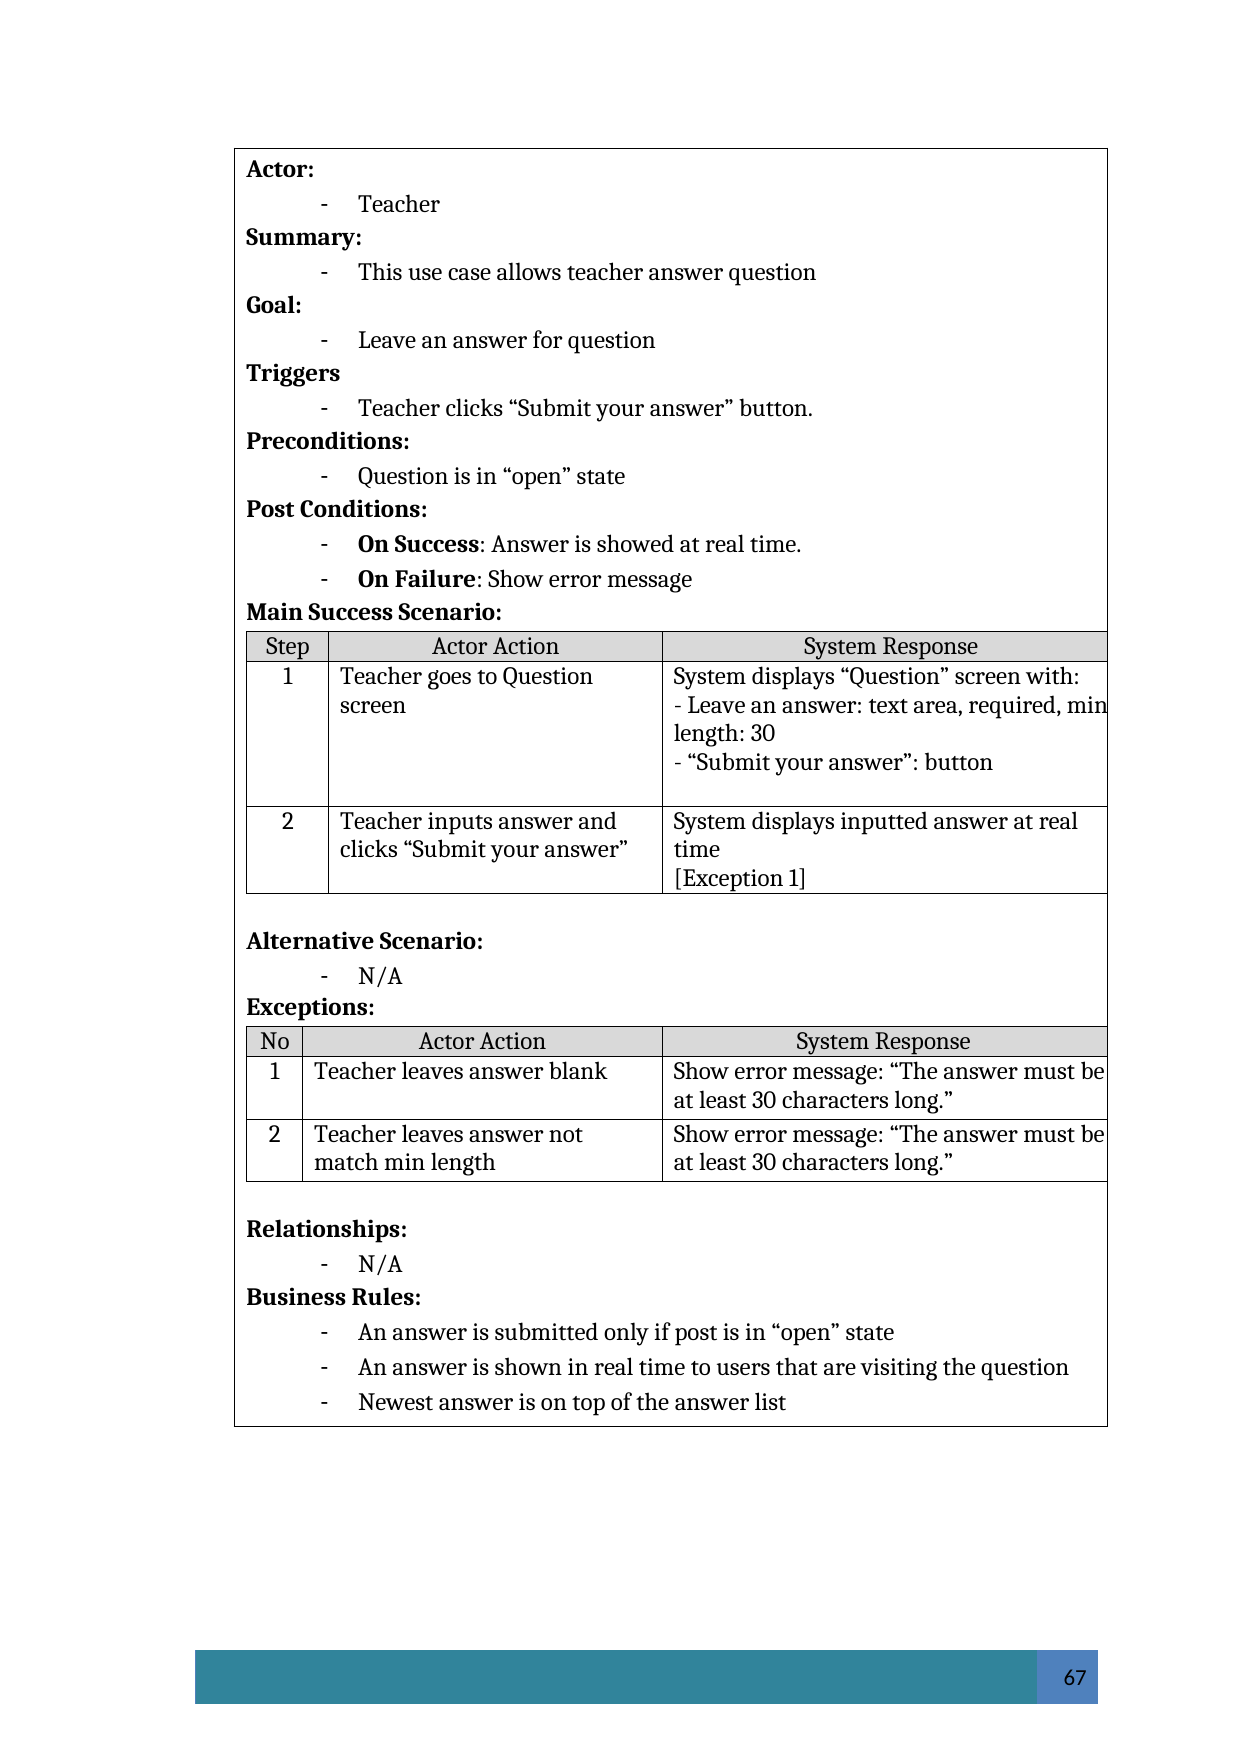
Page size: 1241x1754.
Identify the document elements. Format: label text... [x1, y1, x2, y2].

table_cell Actor: Teacher Summary: This use case allows teacher answer question Goal: Leave an answer for question Triggers Teacher clicks “Submit your answer” button. Preconditions: Question is in “open” state Post Conditions: On Success: Answer is showed at real time. On Failure: Show error message Main Success Scenario: Alternative Scenario: N/A Exceptions: Relationships: N/A Business Rules: An answer is submitted only if post is in “open” state An answer is shown in real time to users that are visiting the question Newest answer is on top of the answer list [235, 149, 1107, 1426]
